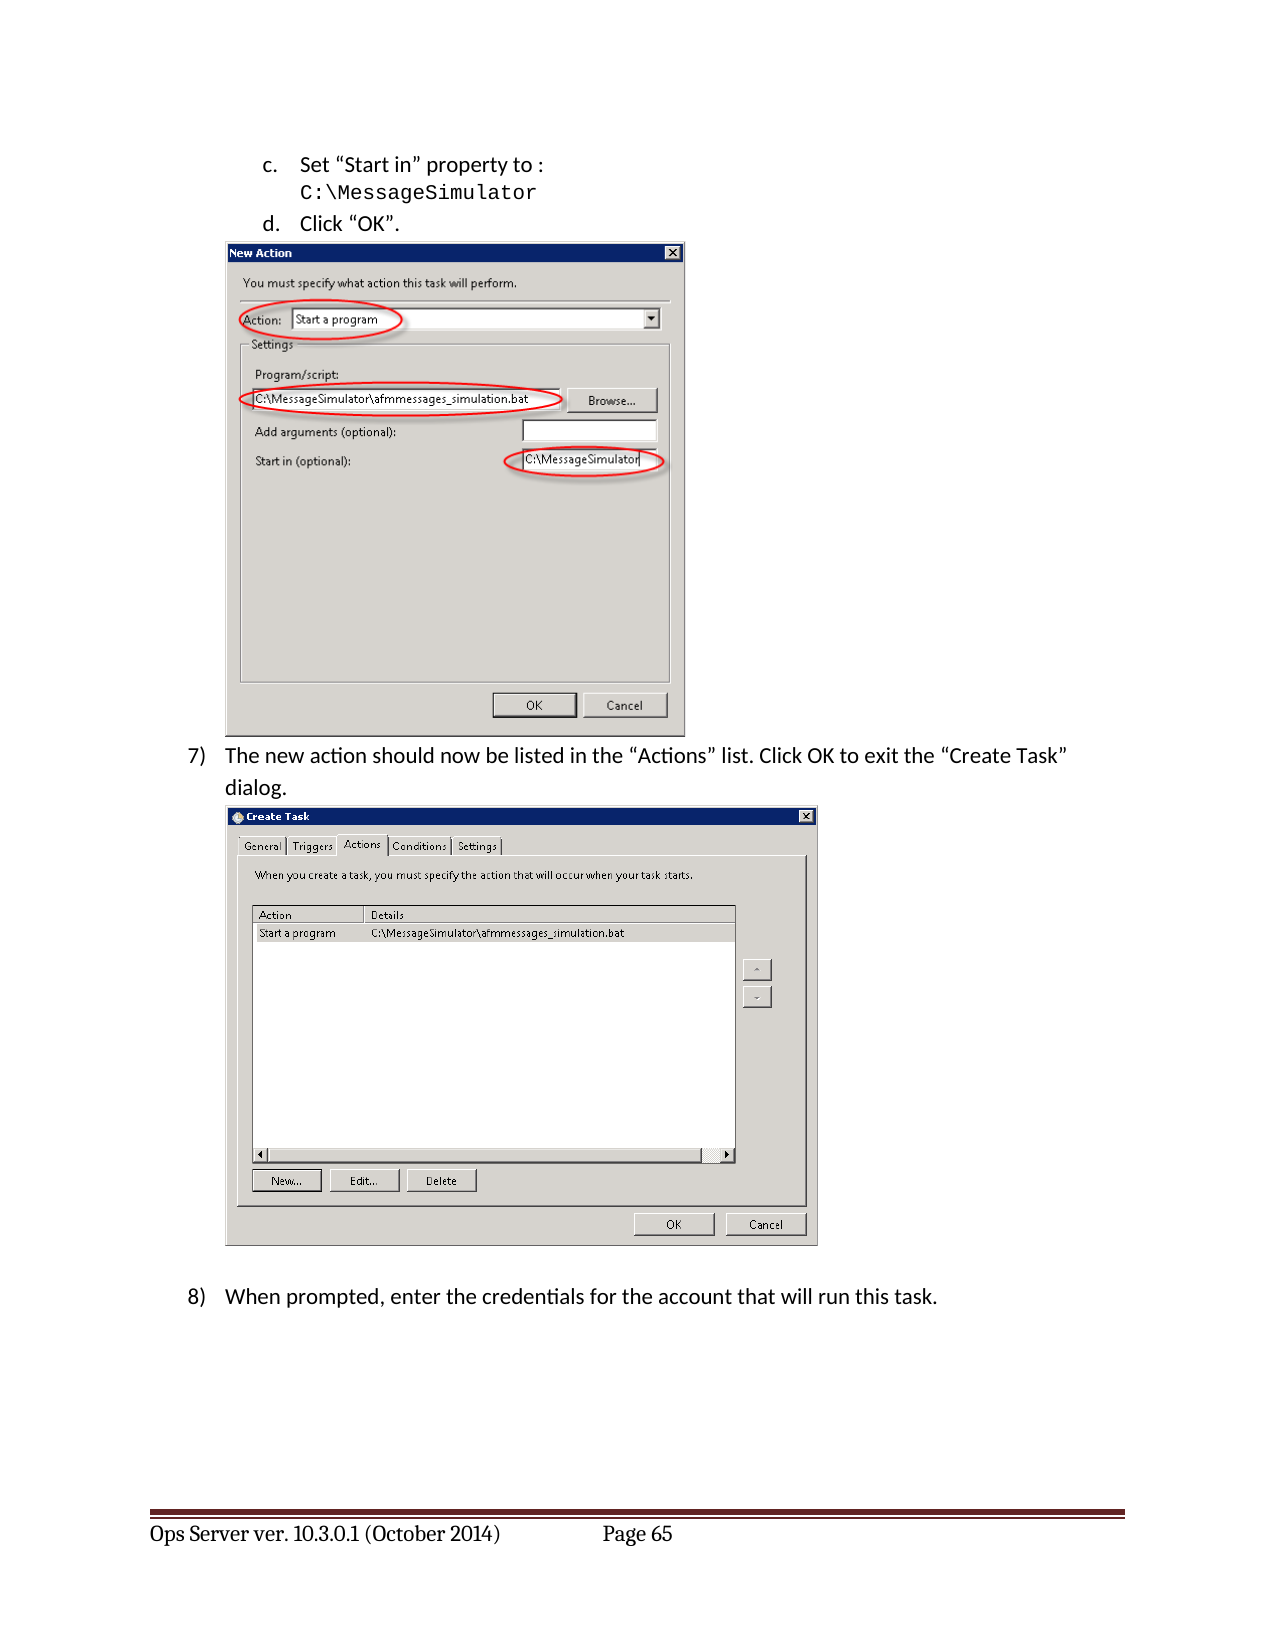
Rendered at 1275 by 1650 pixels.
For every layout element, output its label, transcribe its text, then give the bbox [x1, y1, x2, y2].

list Click “OK”. [262, 209, 1125, 237]
picture [225, 805, 818, 1246]
list The new action should now be listed in the “Actions” list. Click OK to exit the “Create Task” dialog. [187, 741, 1125, 801]
list Set “Start in” property to : [262, 150, 1125, 178]
list C:\MessageSimulator [300, 182, 1125, 206]
picture [225, 241, 686, 737]
list When prompted, enter the credentials for the account that will run this task. [187, 1282, 1125, 1310]
